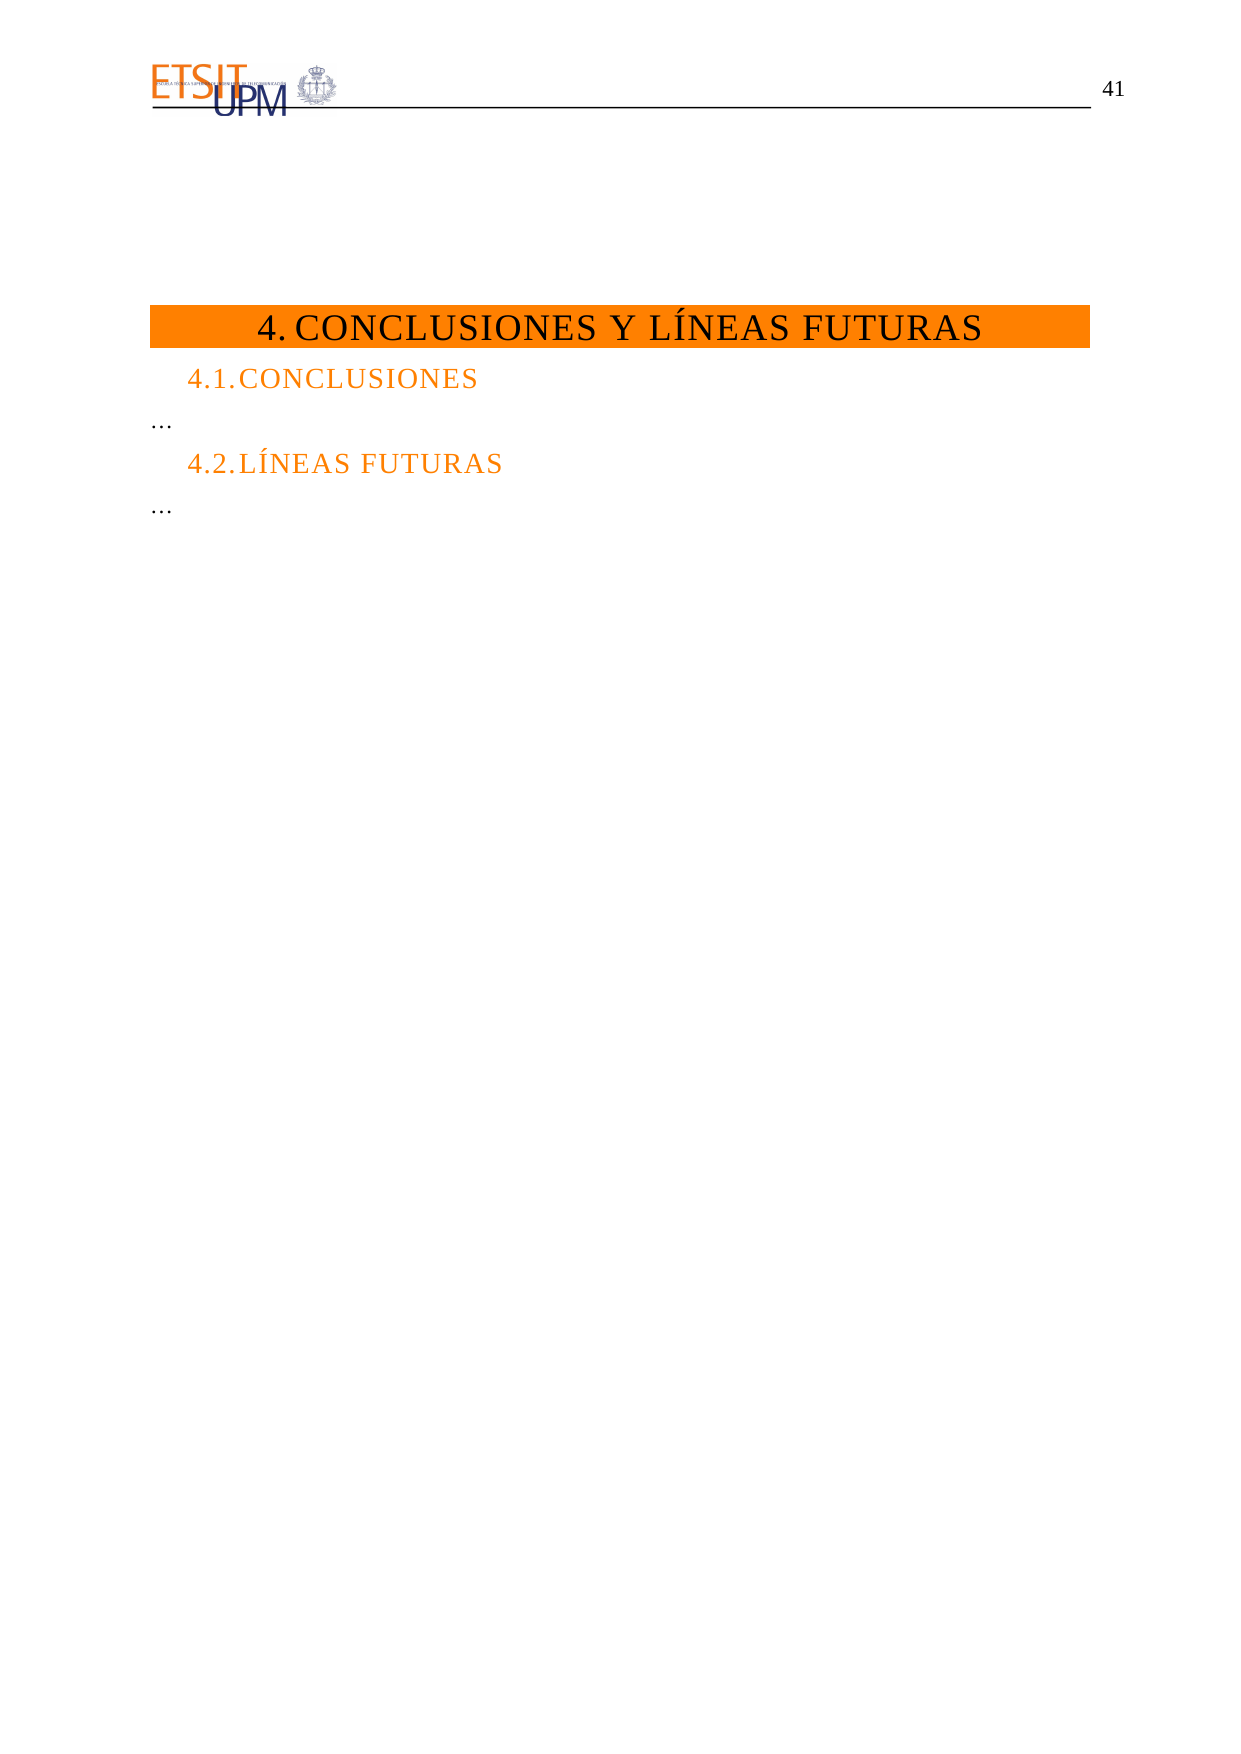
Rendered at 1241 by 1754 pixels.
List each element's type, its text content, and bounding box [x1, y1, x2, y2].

text … [150, 492, 1090, 518]
subtitle Conclusiones [187, 361, 1090, 394]
subtitle Líneas futuras [187, 446, 1090, 479]
picture [151, 63, 338, 117]
subtitle conclusiones y líneas futuras [150, 305, 1090, 348]
text … [150, 407, 1090, 433]
